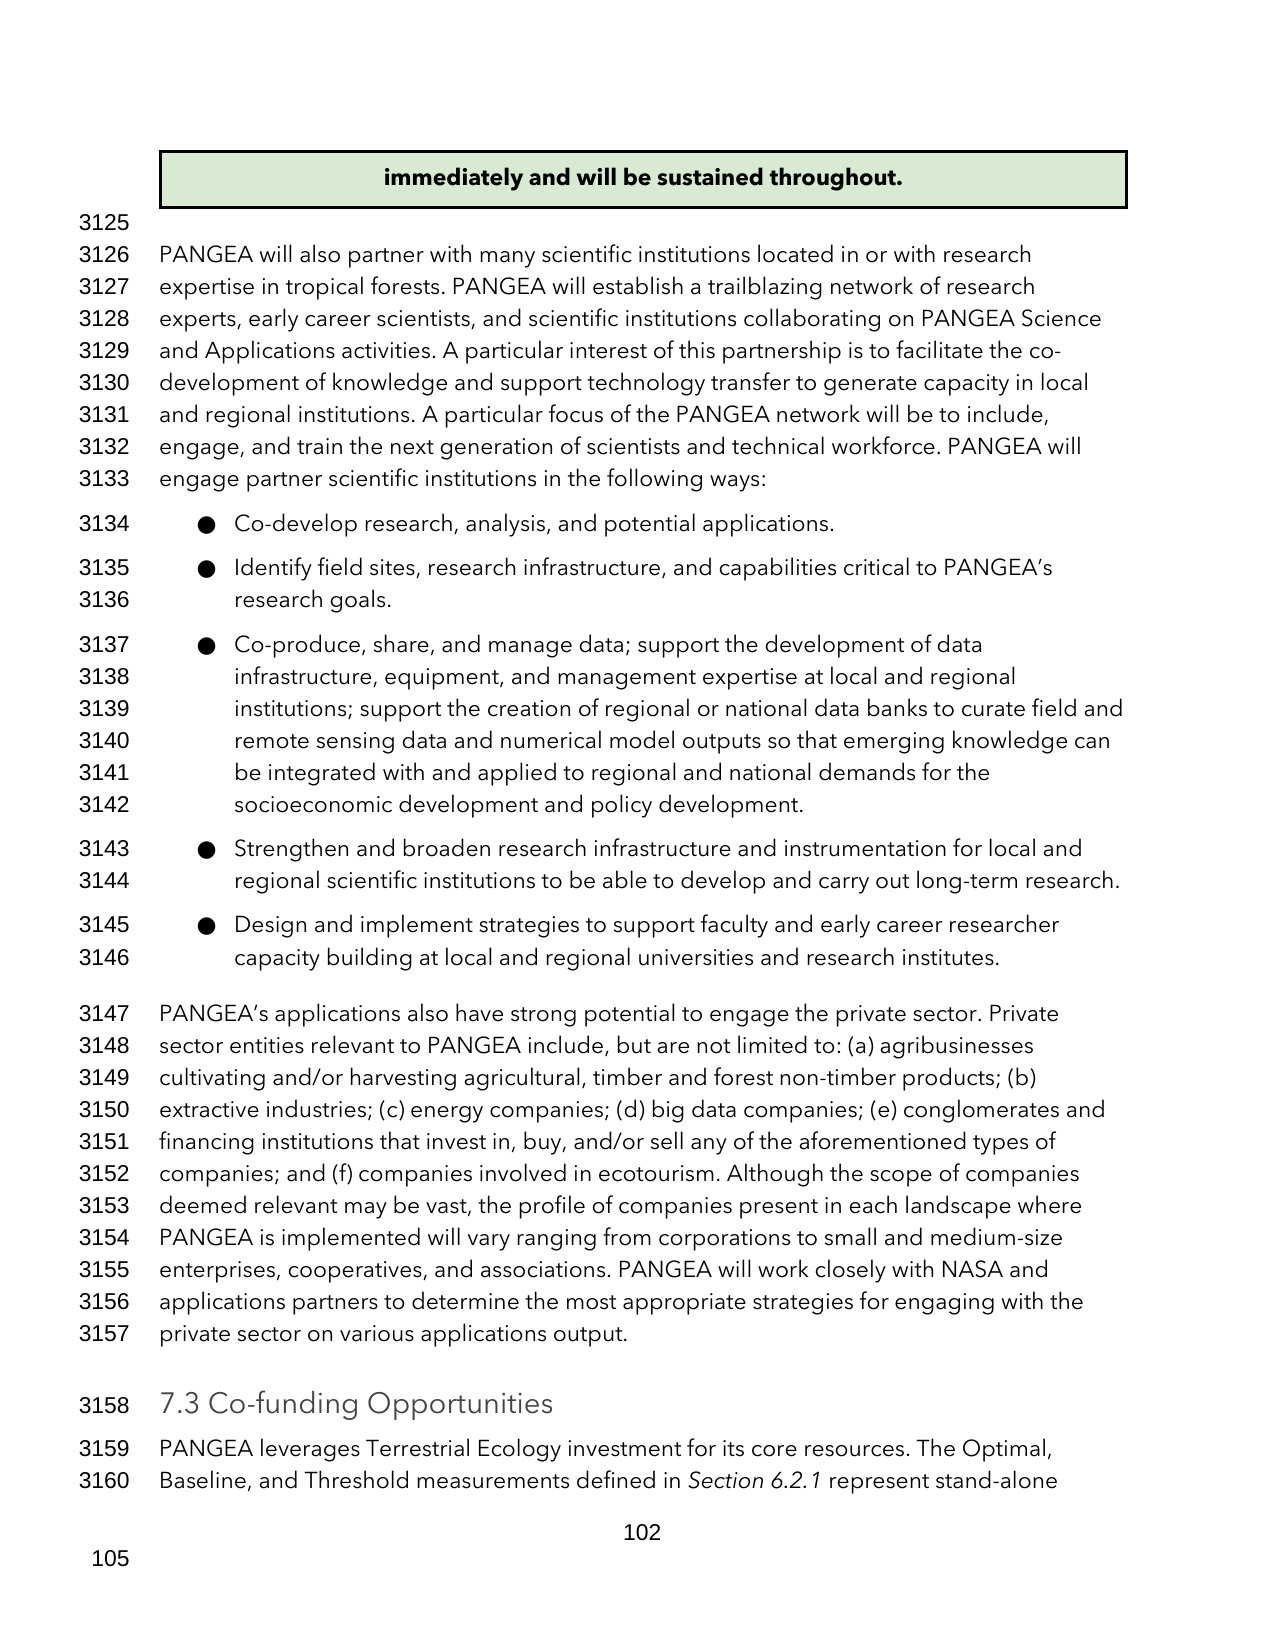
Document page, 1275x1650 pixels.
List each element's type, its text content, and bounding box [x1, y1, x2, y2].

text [159, 1434, 1125, 1494]
list Co-develop research, analysis, and potential applications. [196, 509, 1125, 537]
list Co-produce, share, and manage data; support the development of data infrastructure, equipment, and management expertise at local and regional institutions; support the creation of regional or national data banks to curate field and remote sensing data and numerical model outputs so that emerging knowledge can be integrated with and applied to regional and national demands for the socioeconomic development and policy development. [196, 630, 1125, 818]
list Design and implement strategies to support faculty and early career researcher capacity building at local and regional universities and research institutes. [196, 911, 1125, 971]
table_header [162, 153, 1125, 206]
subtitle 7.3 Co-funding Opportunities [159, 1385, 1125, 1420]
text PANGEA will also partner with many scientific institutions located in or with research expertise in tropical forests. PANGEA will establish a trailblazing network of research experts, early career scientists, and scientific institutions collaborating on PANGEA Science and Applications activities. A particular interest of this partnership is to facilitate the co-development of knowledge and support technology transfer to generate capacity in local and regional institutions. A particular focus of the PANGEA network will be to include, engage, and train the next generation of scientists and technical workforce. PANGEA will engage partner scientific institutions in the following ways: [159, 241, 1125, 492]
list Strengthen and broaden research infrastructure and instrumentation for local and regional scientific institutions to be able to develop and carry out long-term research. [196, 834, 1125, 894]
text PANGEA’s applications also have strong potential to engage the private sector. Private sector entities relevant to PANGEA include, but are not limited to: (a) agribusinesses cultivating and/or harvesting agricultural, timber and forest non-timber products; (b) extractive industries; (c) energy companies; (d) big data companies; (e) conglomerates and financing institutions that invest in, buy, and/or sell any of the aforementioned types of companies; and (f) companies involved in ecotourism. Although the scope of companies deemed relevant may be vast, the profile of companies present in each landscape where PANGEA is implemented will vary ranging from corporations to small and medium-size enterprises, cooperatives, and associations. PANGEA will work closely with NASA and applications partners to determine the most appropriate strategies for engaging with the private sector on various applications output. [159, 1000, 1125, 1347]
list Identify field sites, research infrastructure, and capabilities critical to PANGEA’s research goals. [196, 553, 1125, 613]
